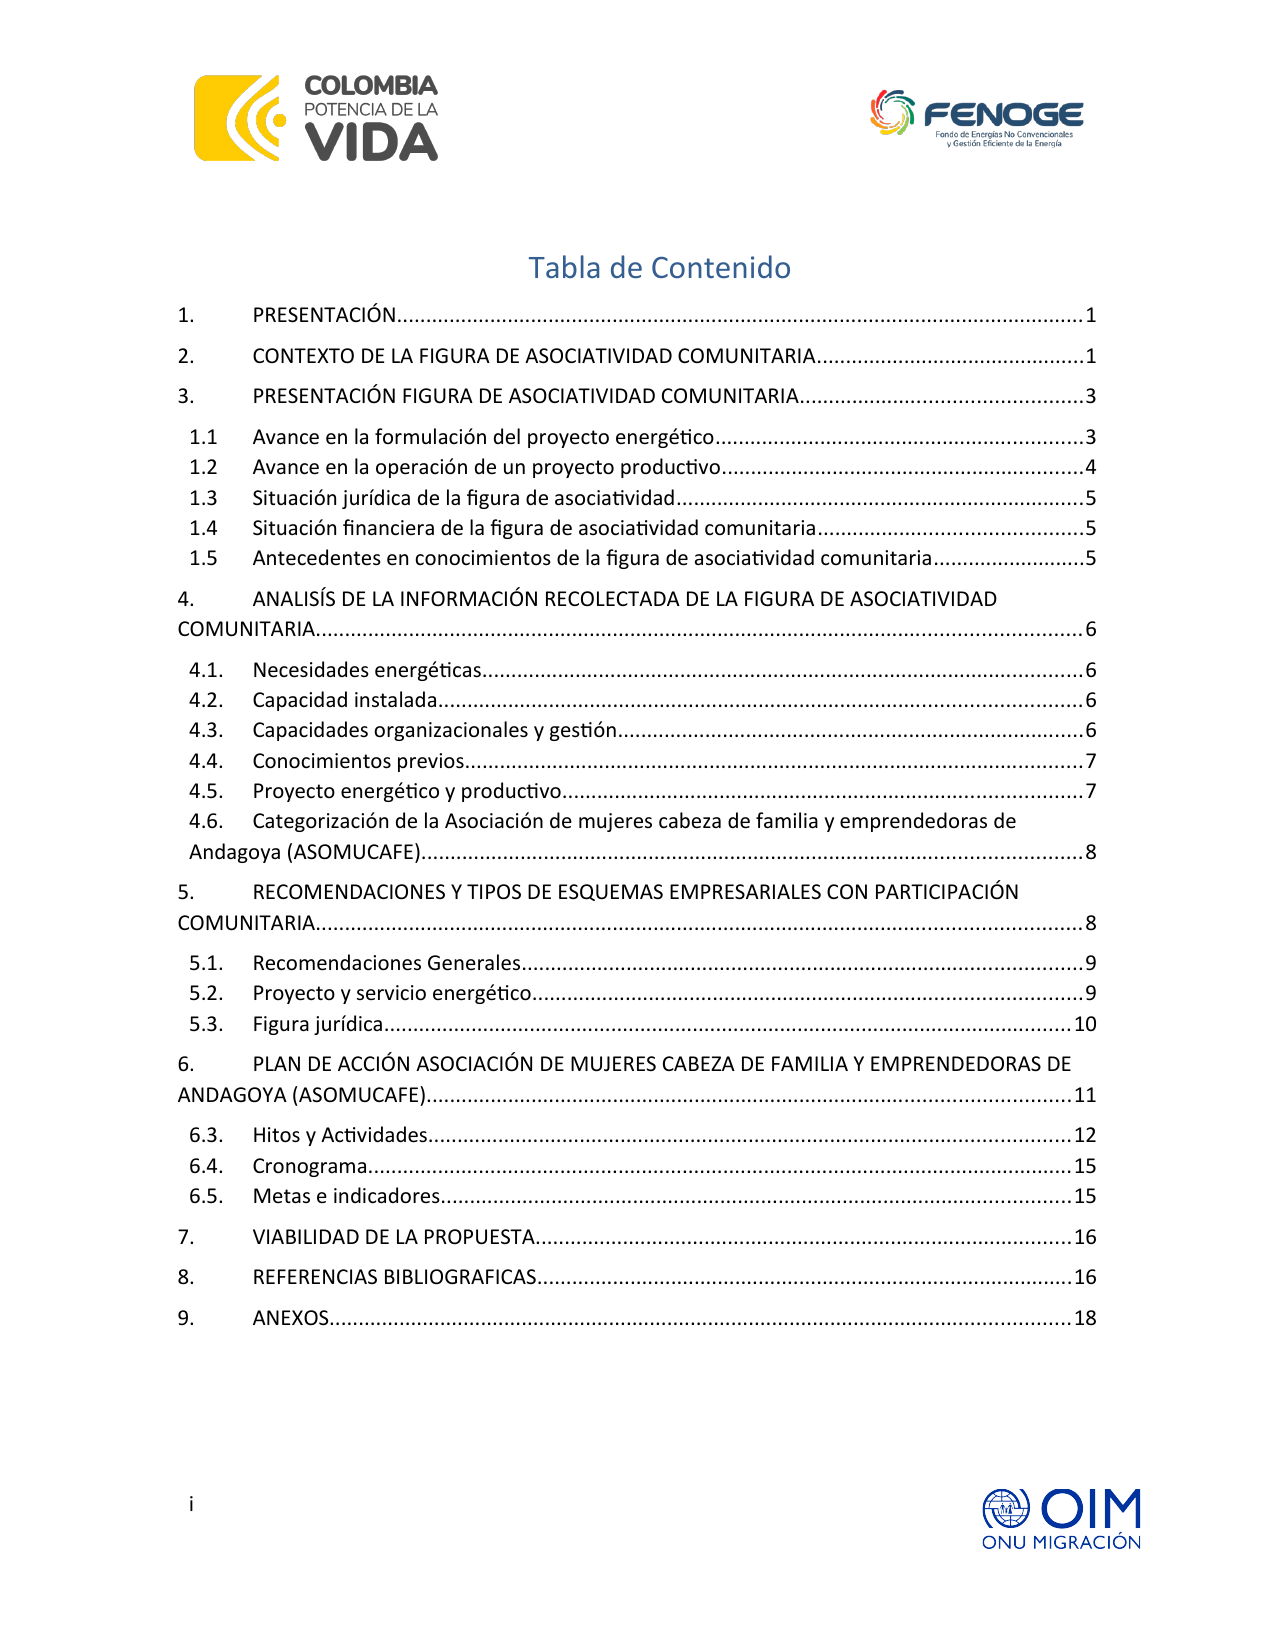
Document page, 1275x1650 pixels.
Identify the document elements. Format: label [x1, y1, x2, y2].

picture [869, 88, 1086, 148]
picture [188, 73, 444, 163]
picture [982, 1489, 1141, 1549]
